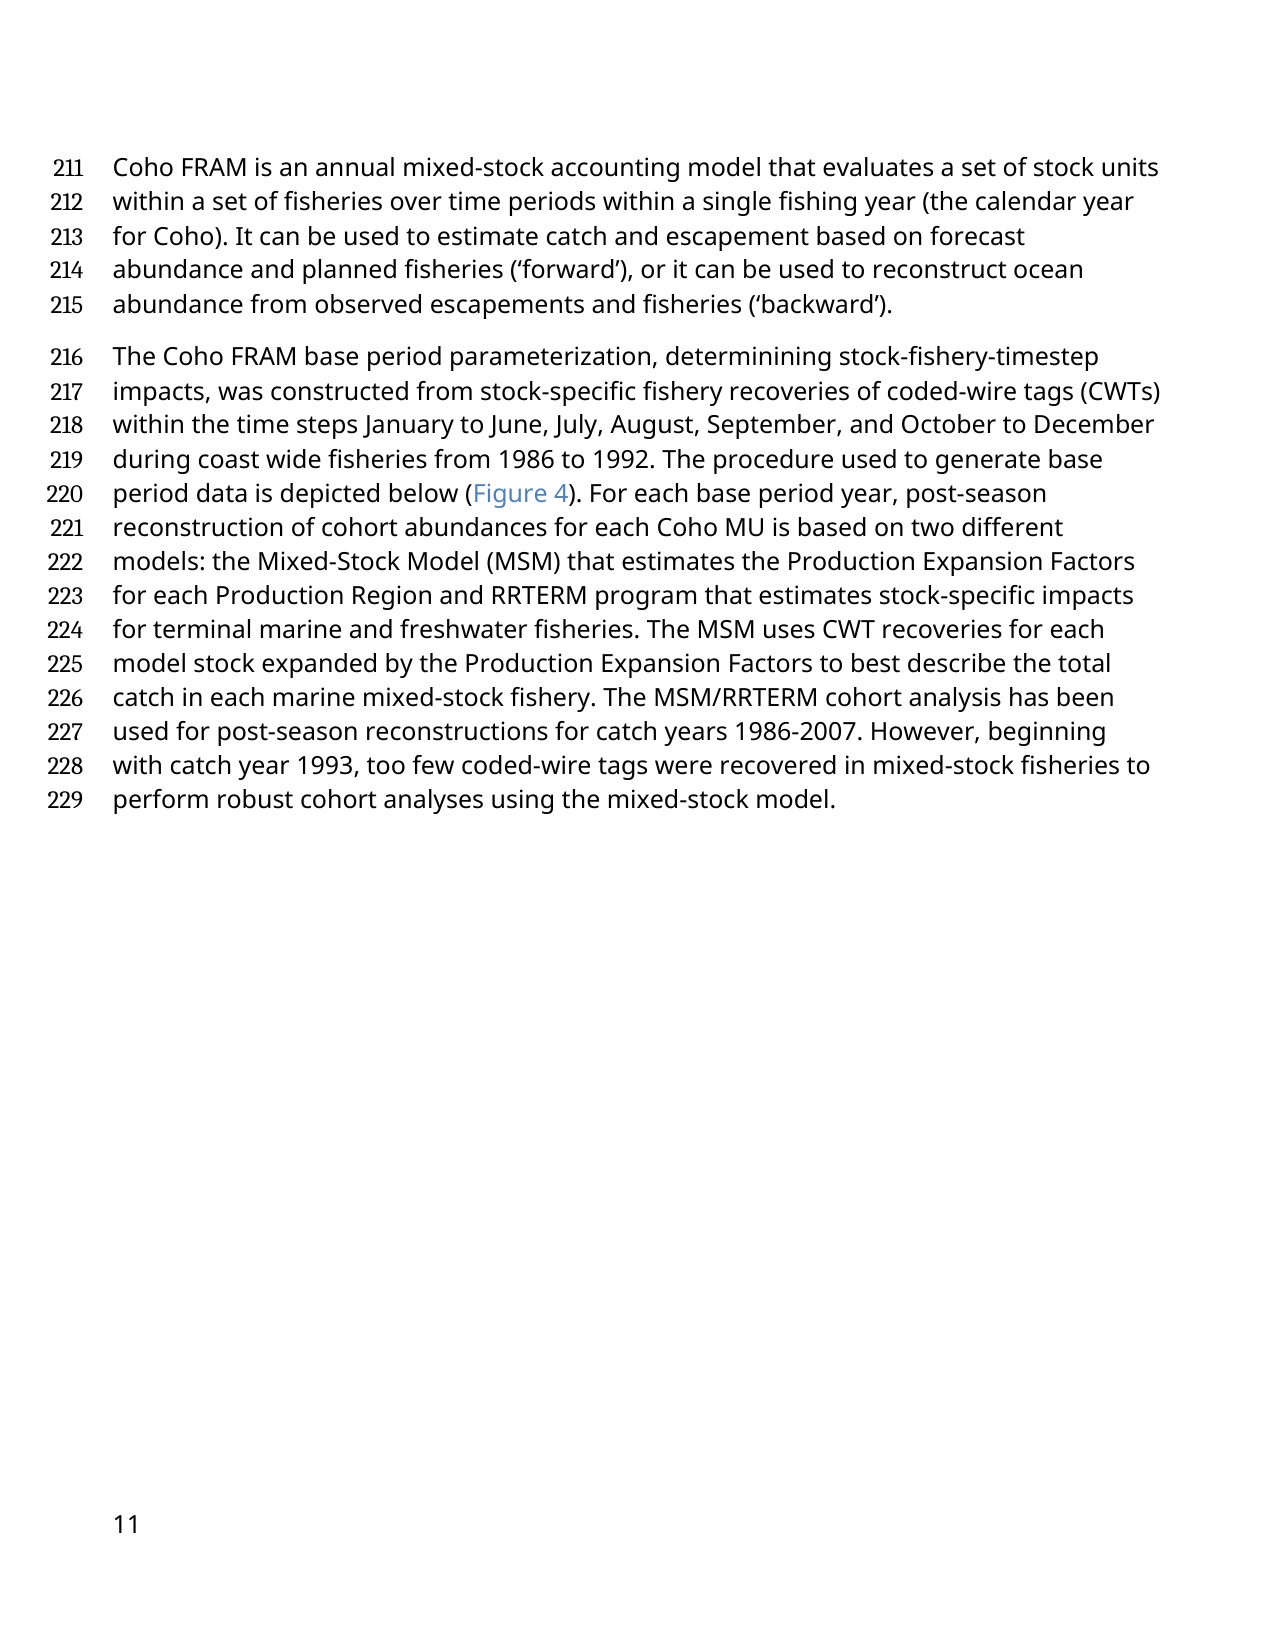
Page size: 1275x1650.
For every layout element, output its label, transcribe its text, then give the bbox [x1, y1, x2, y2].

text The Coho FRAM base period parameterization, determinining stock-fishery-timestep impacts, was constructed from stock-specific fishery recoveries of coded-wire tags (CWTs) within the time steps January to June, July, August, September, and October to December during coast wide fisheries from 1986 to 1992. The procedure used to generate base period data is depicted below (Figure 4). For each base period year, post-season reconstruction of cohort abundances for each Coho MU is based on two different models: the Mixed-Stock Model (MSM) that estimates the Production Expansion Factors for each Production Region and RRTERM program that estimates stock-specific impacts for terminal marine and freshwater fisheries. The MSM uses CWT recoveries for each model stock expanded by the Production Expansion Factors to best describe the total catch in each marine mixed-stock fishery. The MSM/RRTERM cohort analysis has been used for post-season reconstructions for catch years 1986-2007. However, beginning with catch year 1993, too few coded-wire tags were recovered in mixed-stock fisheries to perform robust cohort analyses using the mixed-stock model. [112, 339, 1162, 816]
text Coho FRAM is an annual mixed-stock accounting model that evaluates a set of stock units within a set of fisheries over time periods within a single fishing year (the calendar year for Coho). It can be used to estimate catch and escapement based on forecast abundance and planned fisheries (‘forward’), or it can be used to reconstruct ocean abundance from observed escapements and fisheries (‘backward’). [112, 150, 1162, 320]
